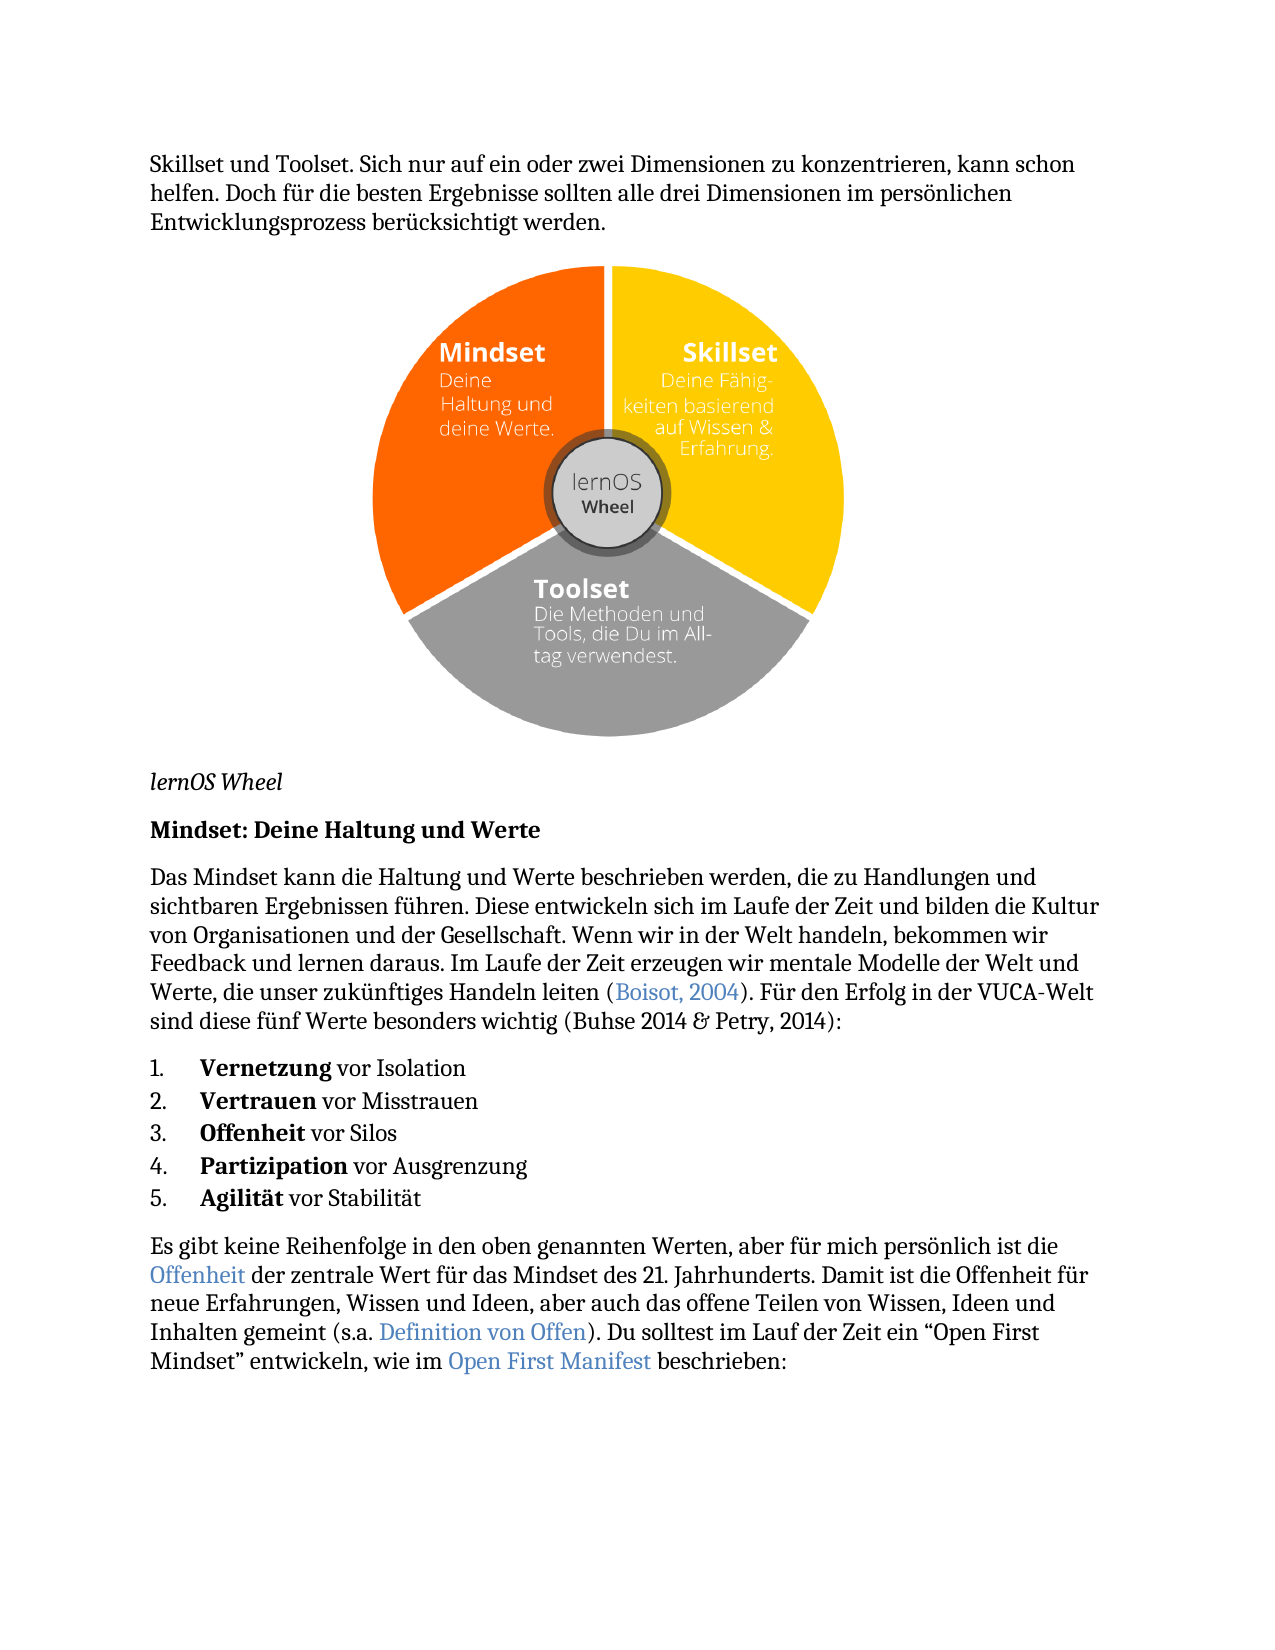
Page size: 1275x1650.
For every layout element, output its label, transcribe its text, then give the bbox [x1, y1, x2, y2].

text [150, 150, 1125, 236]
list Partizipation vor Ausgrenzung [150, 1152, 1125, 1181]
text Es gibt keine Reihenfolge in den oben genannten Werten, aber für mich persönlich ist die Offenheit der zentrale Wert für das Mindset des 21. Jahrhunderts. Damit ist die Offenheit für neue Erfahrungen, Wissen und Ideen, aber auch das offene Teilen von Wissen, Ideen und Inhalten gemeint (s.a. Definition von Offen). Du solltest im Lauf der Zeit ein “Open First Mindset” entwickeln, wie im Open First Manifest beschrieben: [150, 1232, 1125, 1376]
list Offenheit vor Silos [150, 1119, 1125, 1148]
text lernOS Wheel [150, 768, 1125, 797]
text Das Mindset kann die Haltung und Werte beschrieben werden, die zu Handlungen und sichtbaren Ergebnissen führen. Diese entwickeln sich im Laufe der Zeit und bilden die Kultur von Organisationen und der Gesellschaft. Wenn wir in der Welt handeln, bekommen wir Feedback und lernen daraus. Im Laufe der Zeit erzeugen wir mentale Modelle der Welt und Werte, die unser zukünftiges Handeln leiten (Boisot, 2004). Für den Erfolg in der VUCA-Welt sind diese fünf Werte besonders wichtig (Buhse 2014 & Petry, 2014): [150, 863, 1125, 1036]
list Vertrauen vor Misstrauen [150, 1087, 1125, 1116]
list Agilität vor Stabilität [150, 1184, 1125, 1213]
text Mindset: Deine Haltung und Werte [150, 816, 1125, 844]
list Vernetzung vor Isolation [150, 1054, 1125, 1083]
picture [168, 255, 1044, 748]
